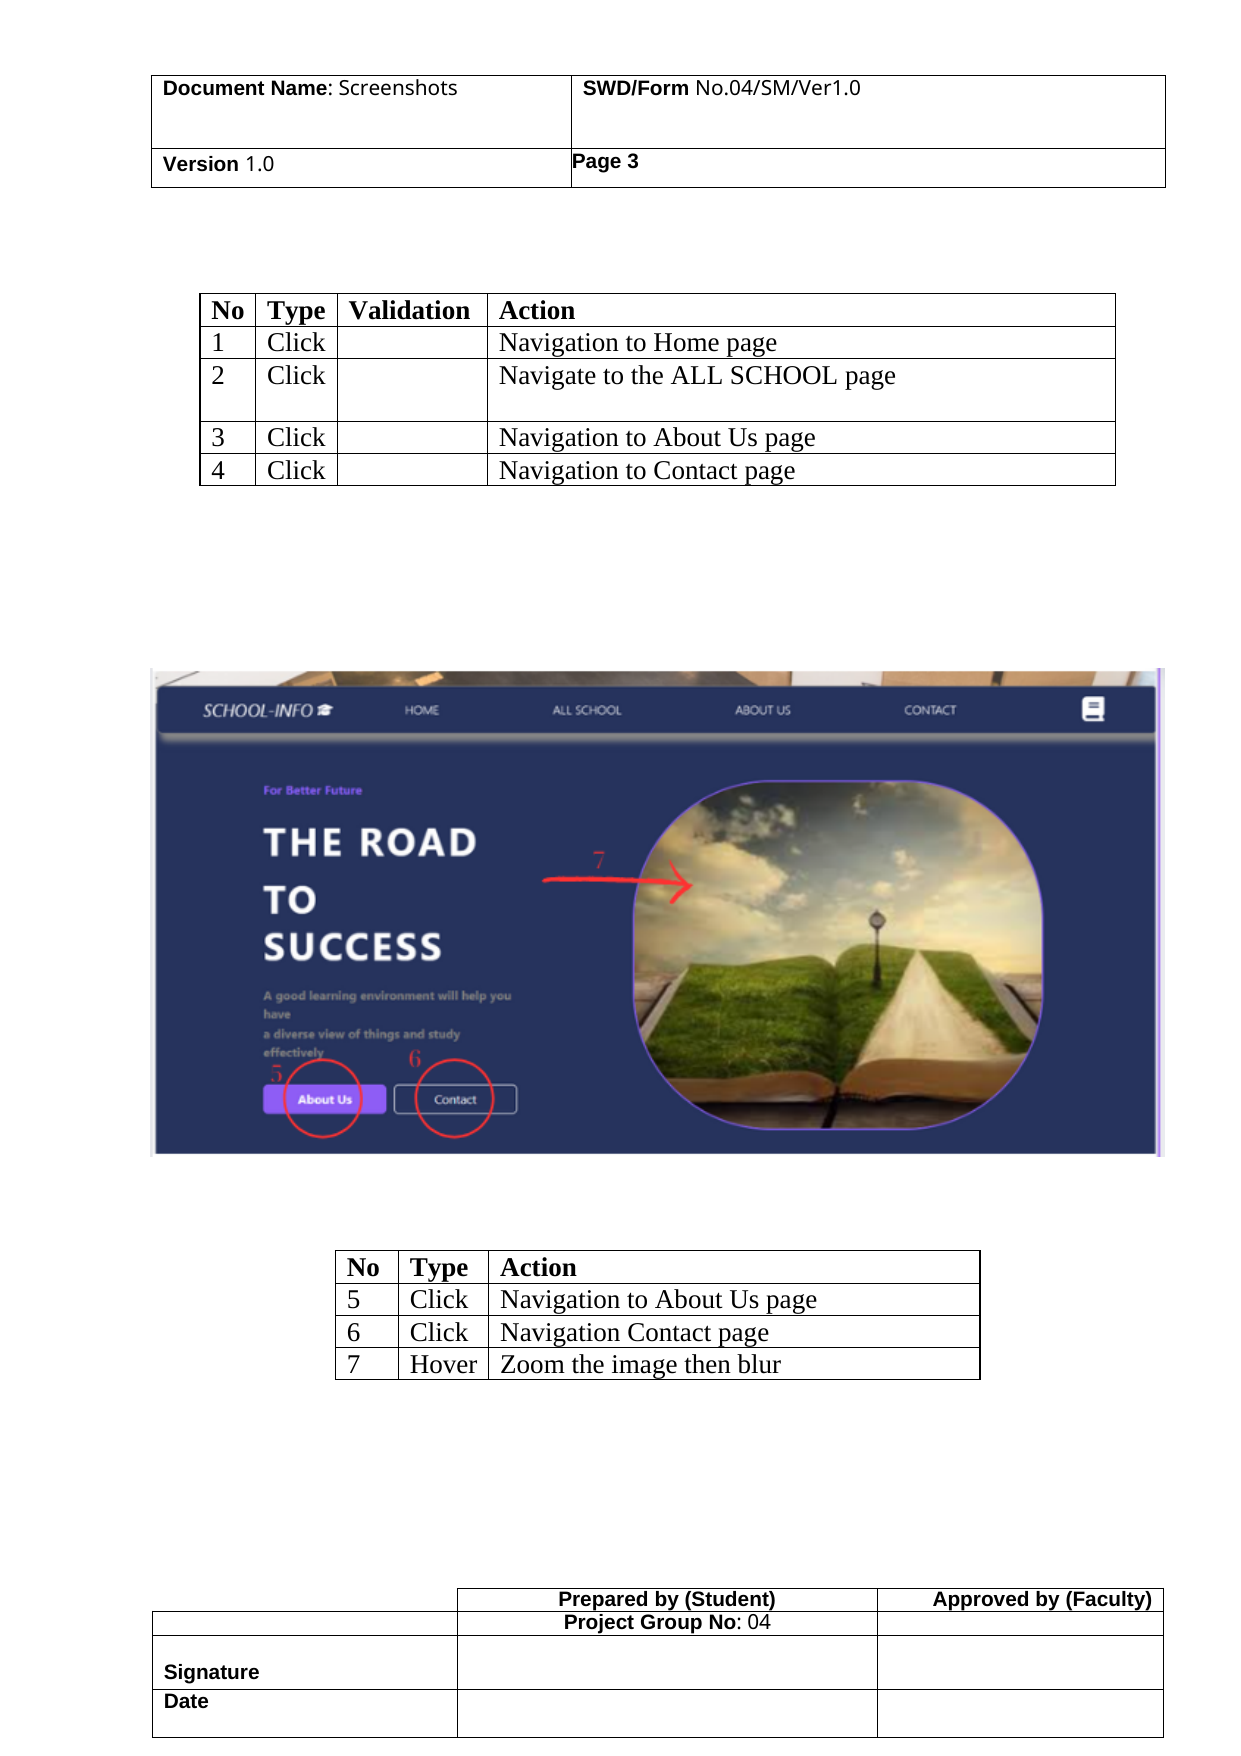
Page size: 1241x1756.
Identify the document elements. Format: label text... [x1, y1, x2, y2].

table_header No [336, 1251, 398, 1283]
table_cell Navigate to the ALL SCHOOL page [488, 359, 1115, 421]
table_cell Click [256, 454, 337, 485]
table_cell [338, 422, 487, 453]
table_cell [338, 454, 487, 485]
table_cell Click [399, 1284, 488, 1315]
table_cell Navigation to About Us page [489, 1284, 979, 1315]
table_cell [338, 327, 487, 358]
table_cell Click [256, 327, 337, 358]
table_header Action [489, 1251, 979, 1283]
table_header Type [399, 1251, 488, 1283]
table_cell Navigation Contact page [489, 1316, 979, 1347]
table_header Validation [338, 294, 487, 326]
table_cell 5 [336, 1284, 398, 1315]
table_header No [201, 294, 255, 326]
table_cell 4 [201, 454, 255, 485]
table_cell 6 [336, 1316, 398, 1347]
table_cell 3 [201, 422, 255, 453]
table_cell [338, 359, 487, 421]
table_cell Navigation to About Us page [488, 422, 1115, 453]
table_header Type [256, 294, 337, 326]
table_cell Click [399, 1316, 488, 1347]
table_cell Hover [399, 1348, 488, 1379]
table_cell Navigation to Contact page [488, 454, 1115, 485]
table_cell 7 [336, 1348, 398, 1379]
table_cell Navigation to Home page [488, 327, 1115, 358]
table_header Action [488, 294, 1115, 326]
table_cell Click [256, 359, 337, 421]
picture [150, 668, 1165, 1157]
table_cell Zoom the image then blur [489, 1348, 979, 1379]
table_cell Click [256, 422, 337, 453]
table_cell 1 [201, 327, 255, 358]
table_cell 2 [201, 359, 255, 421]
